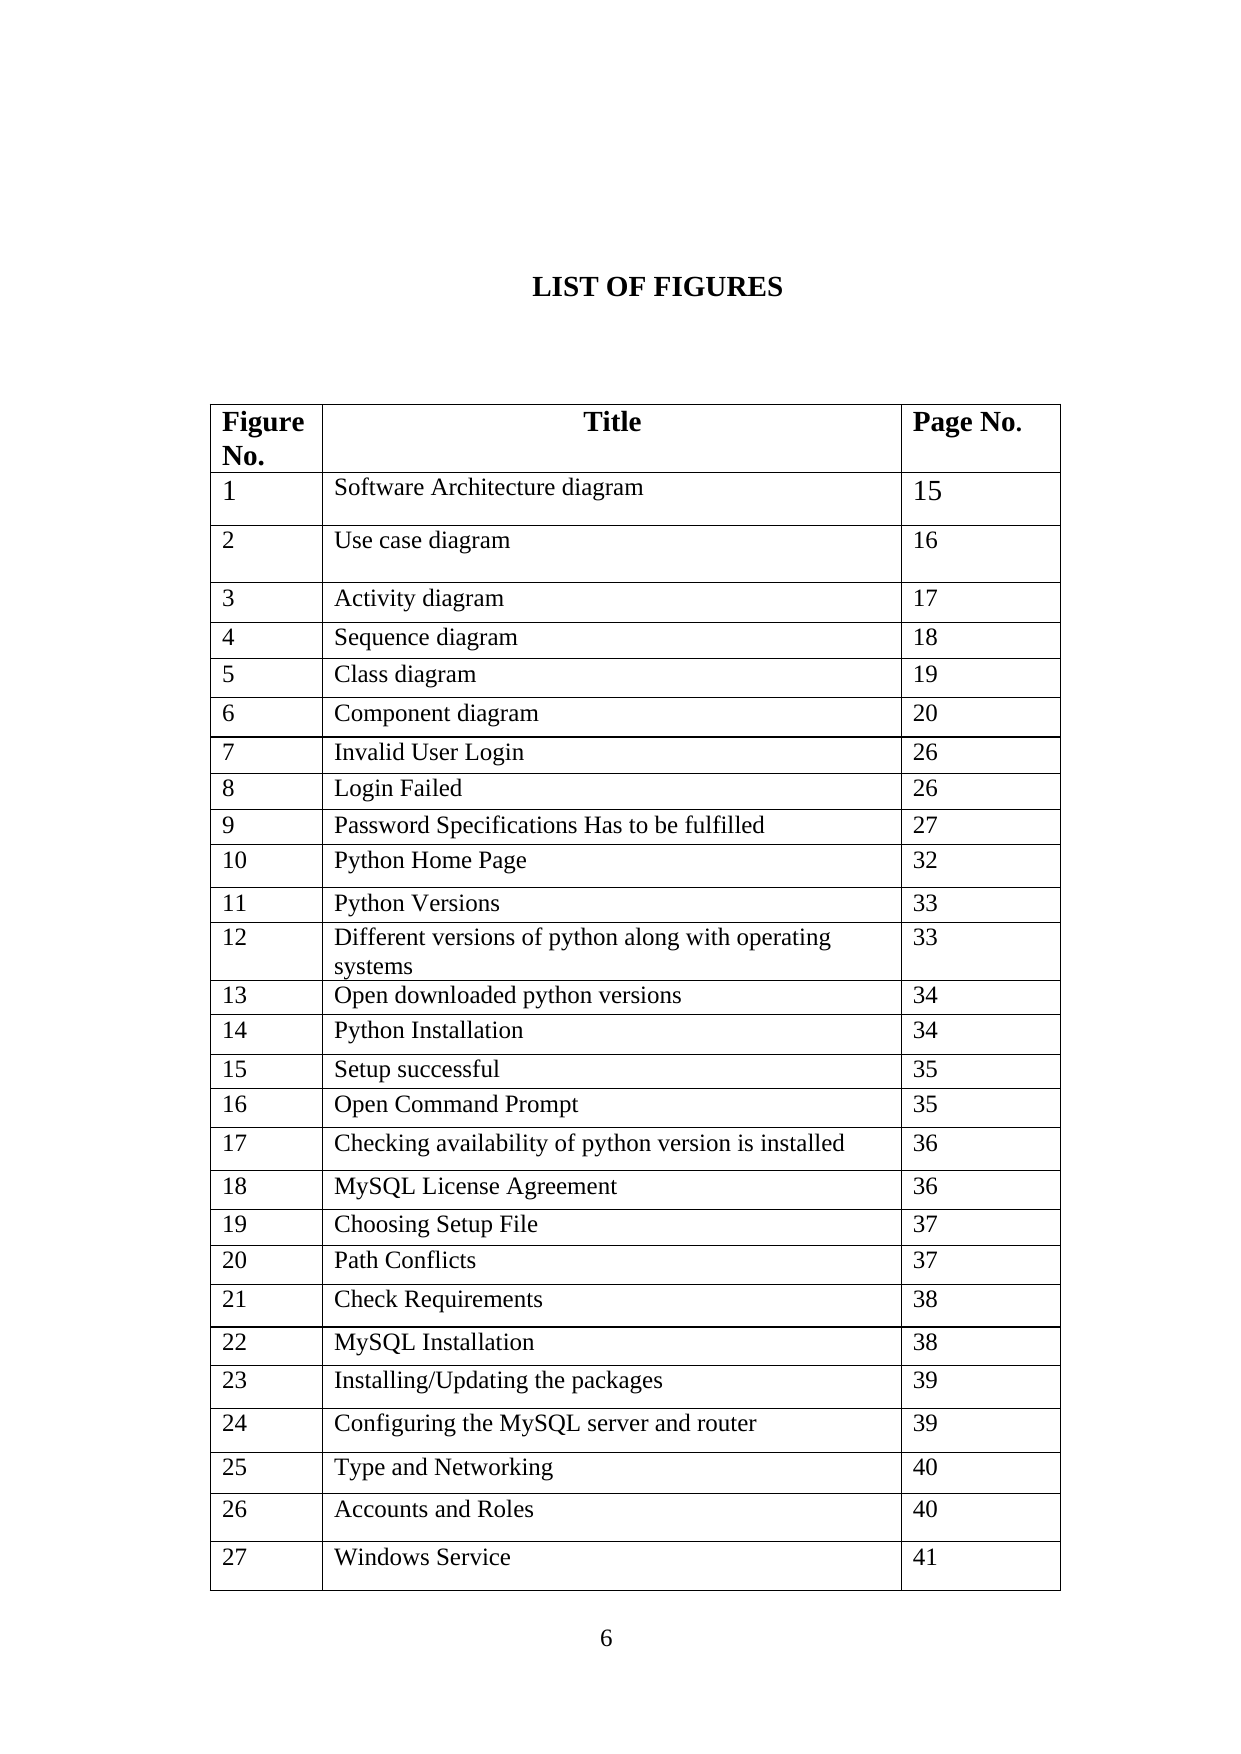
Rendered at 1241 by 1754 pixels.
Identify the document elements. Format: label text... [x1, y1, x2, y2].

table_cell 33 [902, 923, 1060, 980]
table_cell 37 [902, 1246, 1060, 1283]
table_cell 39 [902, 1366, 1060, 1408]
table_cell 26 [902, 738, 1060, 773]
table_cell Python Versions [323, 888, 901, 922]
table_cell 20 [902, 698, 1060, 736]
table_cell 9 [211, 810, 322, 844]
table_cell Open downloaded python versions [323, 981, 901, 1014]
table_cell Python Installation [323, 1015, 901, 1054]
table_cell Path Conflicts [323, 1246, 901, 1283]
table_cell Use case diagram [323, 526, 901, 582]
table_cell Sequence diagram [323, 623, 901, 658]
table_cell 18 [211, 1171, 322, 1208]
table_cell Accounts and Roles [323, 1494, 901, 1541]
text LIST OF FIGURES [150, 269, 1090, 303]
table_cell 40 [902, 1453, 1060, 1492]
table_cell Python Home Page [323, 845, 901, 887]
table_cell MySQL License Agreement [323, 1171, 901, 1208]
table_cell 15 [902, 473, 1060, 525]
table_header Figure No. [211, 405, 322, 472]
table_cell 2 [211, 526, 322, 582]
table_cell 17 [211, 1128, 322, 1170]
table_cell 1 [211, 473, 322, 525]
table_cell 41 [902, 1542, 1060, 1590]
table_cell 34 [902, 981, 1060, 1014]
table_header Page No. [902, 405, 1060, 472]
table_cell Different versions of python along with operating systems [323, 923, 901, 980]
table_cell 35 [902, 1055, 1060, 1088]
table_cell Setup successful [323, 1055, 901, 1088]
table_cell 19 [211, 1210, 322, 1245]
table_cell Class diagram [323, 659, 901, 697]
table_cell 25 [211, 1453, 322, 1492]
table_cell MySQL Installation [323, 1328, 901, 1364]
table_header Title [323, 405, 901, 472]
table_cell Configuring the MySQL server and router [323, 1409, 901, 1452]
table_cell Password Specifications Has to be fulfilled [323, 810, 901, 844]
table_cell 14 [211, 1015, 322, 1054]
table_cell 38 [902, 1285, 1060, 1326]
table_cell 35 [902, 1089, 1060, 1127]
table_cell Software Architecture diagram [323, 473, 901, 525]
table_cell 36 [902, 1128, 1060, 1170]
table_cell 27 [211, 1542, 322, 1590]
table_cell 20 [211, 1246, 322, 1283]
table_cell 21 [211, 1285, 322, 1326]
table_cell 13 [211, 981, 322, 1014]
table_cell Invalid User Login [323, 738, 901, 773]
table_cell Activity diagram [323, 583, 901, 622]
table_cell 12 [211, 923, 322, 980]
table_cell Checking availability of python version is installed [323, 1128, 901, 1170]
table_cell Open Command Prompt [323, 1089, 901, 1127]
table_cell 26 [902, 774, 1060, 809]
table_cell 3 [211, 583, 322, 622]
table_cell 34 [902, 1015, 1060, 1054]
table_cell 10 [211, 845, 322, 887]
table_cell 36 [902, 1171, 1060, 1208]
table_cell 8 [211, 774, 322, 809]
table_cell 33 [902, 888, 1060, 922]
table_cell 32 [902, 845, 1060, 887]
table_cell 23 [211, 1366, 322, 1408]
table_cell 18 [902, 623, 1060, 658]
table_cell 38 [902, 1328, 1060, 1364]
table_cell 16 [902, 526, 1060, 582]
table_cell Windows Service [323, 1542, 901, 1590]
table_cell 7 [211, 738, 322, 773]
table_cell 24 [211, 1409, 322, 1452]
table_cell 17 [902, 583, 1060, 622]
table_cell Installing/Updating the packages [323, 1366, 901, 1408]
table_cell Login Failed [323, 774, 901, 809]
table_cell 15 [211, 1055, 322, 1088]
table_cell 39 [902, 1409, 1060, 1452]
table_cell 4 [211, 623, 322, 658]
table_cell 5 [211, 659, 322, 697]
table_cell 37 [902, 1210, 1060, 1245]
table_cell Type and Networking [323, 1453, 901, 1492]
table_cell 6 [211, 698, 322, 736]
table_cell 11 [211, 888, 322, 922]
table_cell Component diagram [323, 698, 901, 736]
table_cell Check Requirements [323, 1285, 901, 1326]
table_cell 22 [211, 1328, 322, 1364]
table_cell 19 [902, 659, 1060, 697]
table_cell 26 [211, 1494, 322, 1541]
table_cell 16 [211, 1089, 322, 1127]
table_cell 40 [902, 1494, 1060, 1541]
table_cell Choosing Setup File [323, 1210, 901, 1245]
table_cell 27 [902, 810, 1060, 844]
